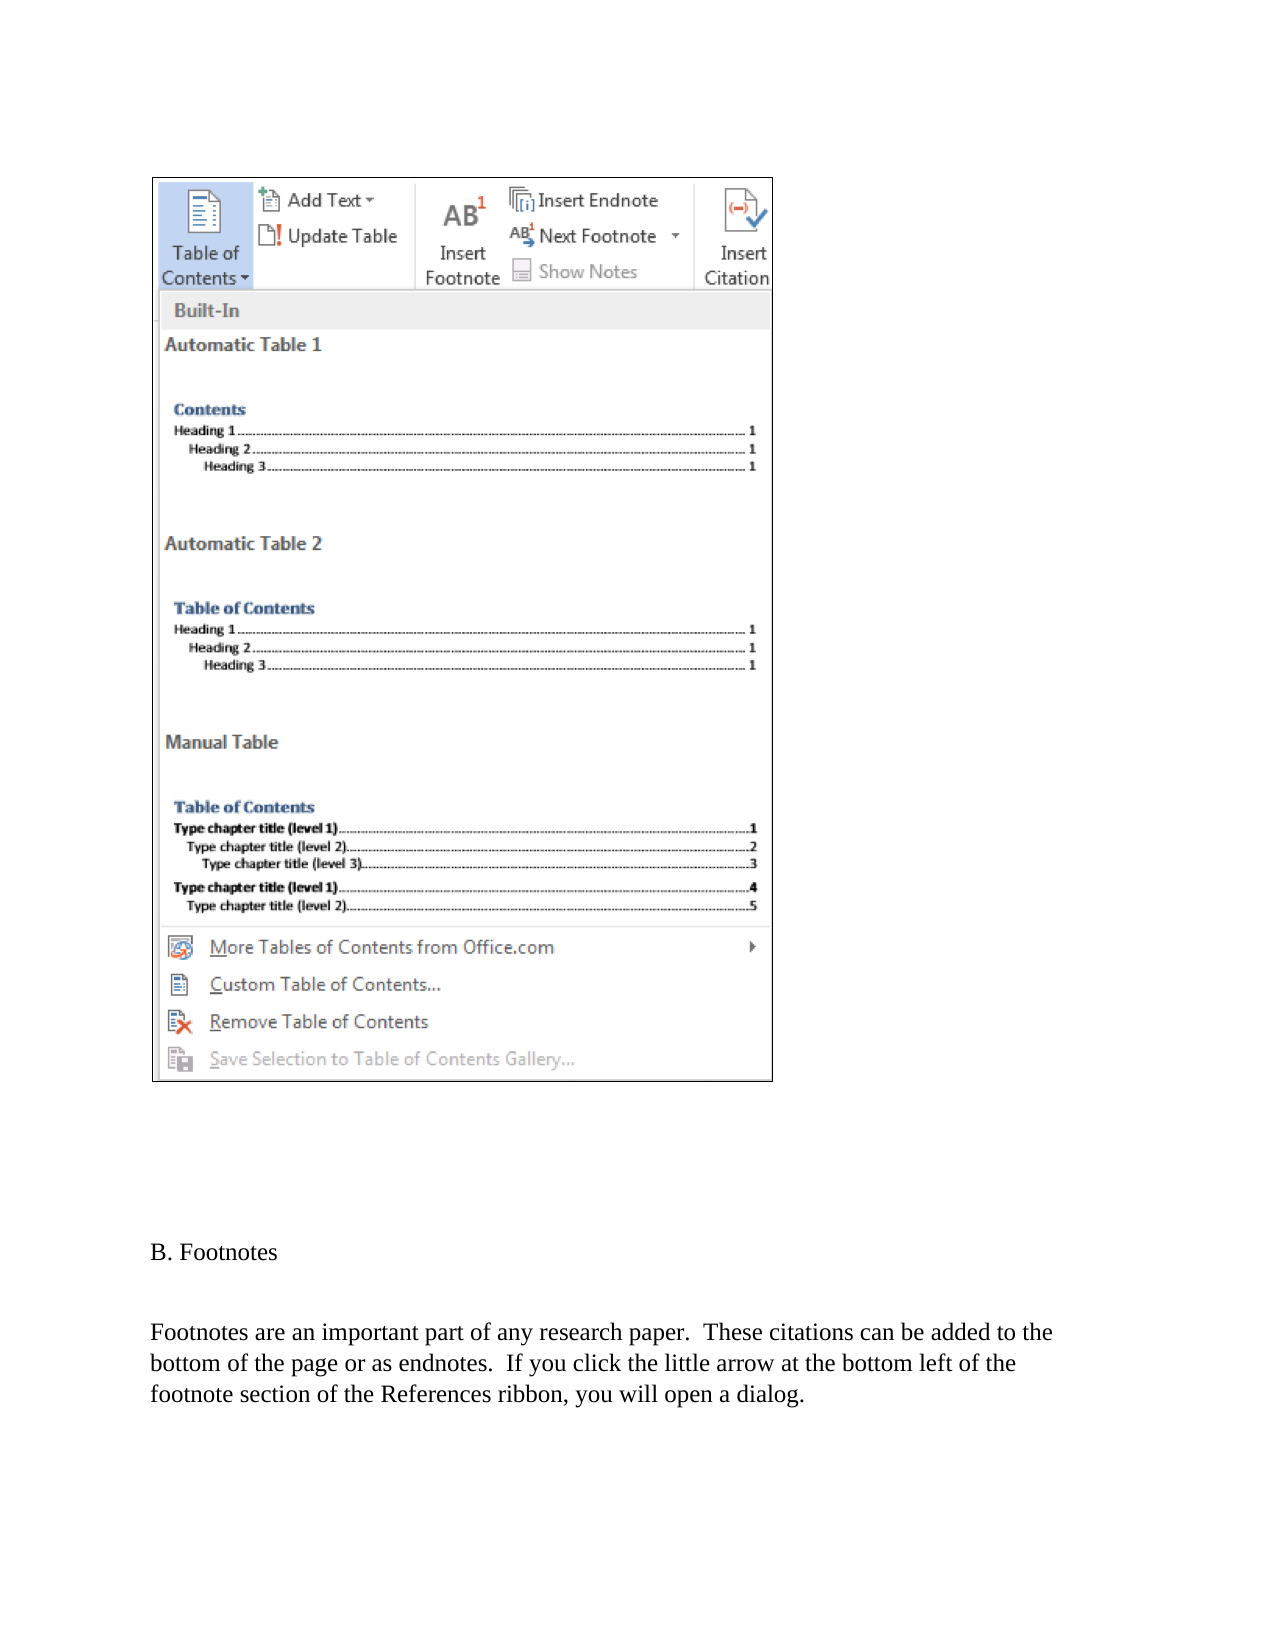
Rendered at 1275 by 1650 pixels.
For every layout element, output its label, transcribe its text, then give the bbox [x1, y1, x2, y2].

text Footnotes are an important part of any research paper. These citations can be added to the bottom of the page or as endnotes. If you click the little arrow at the bottom left of the footnote section of the References ribbon, you will open a dialog. [150, 1317, 1054, 1408]
picture [153, 178, 772, 1081]
text B. Footnotes [150, 1237, 1125, 1266]
